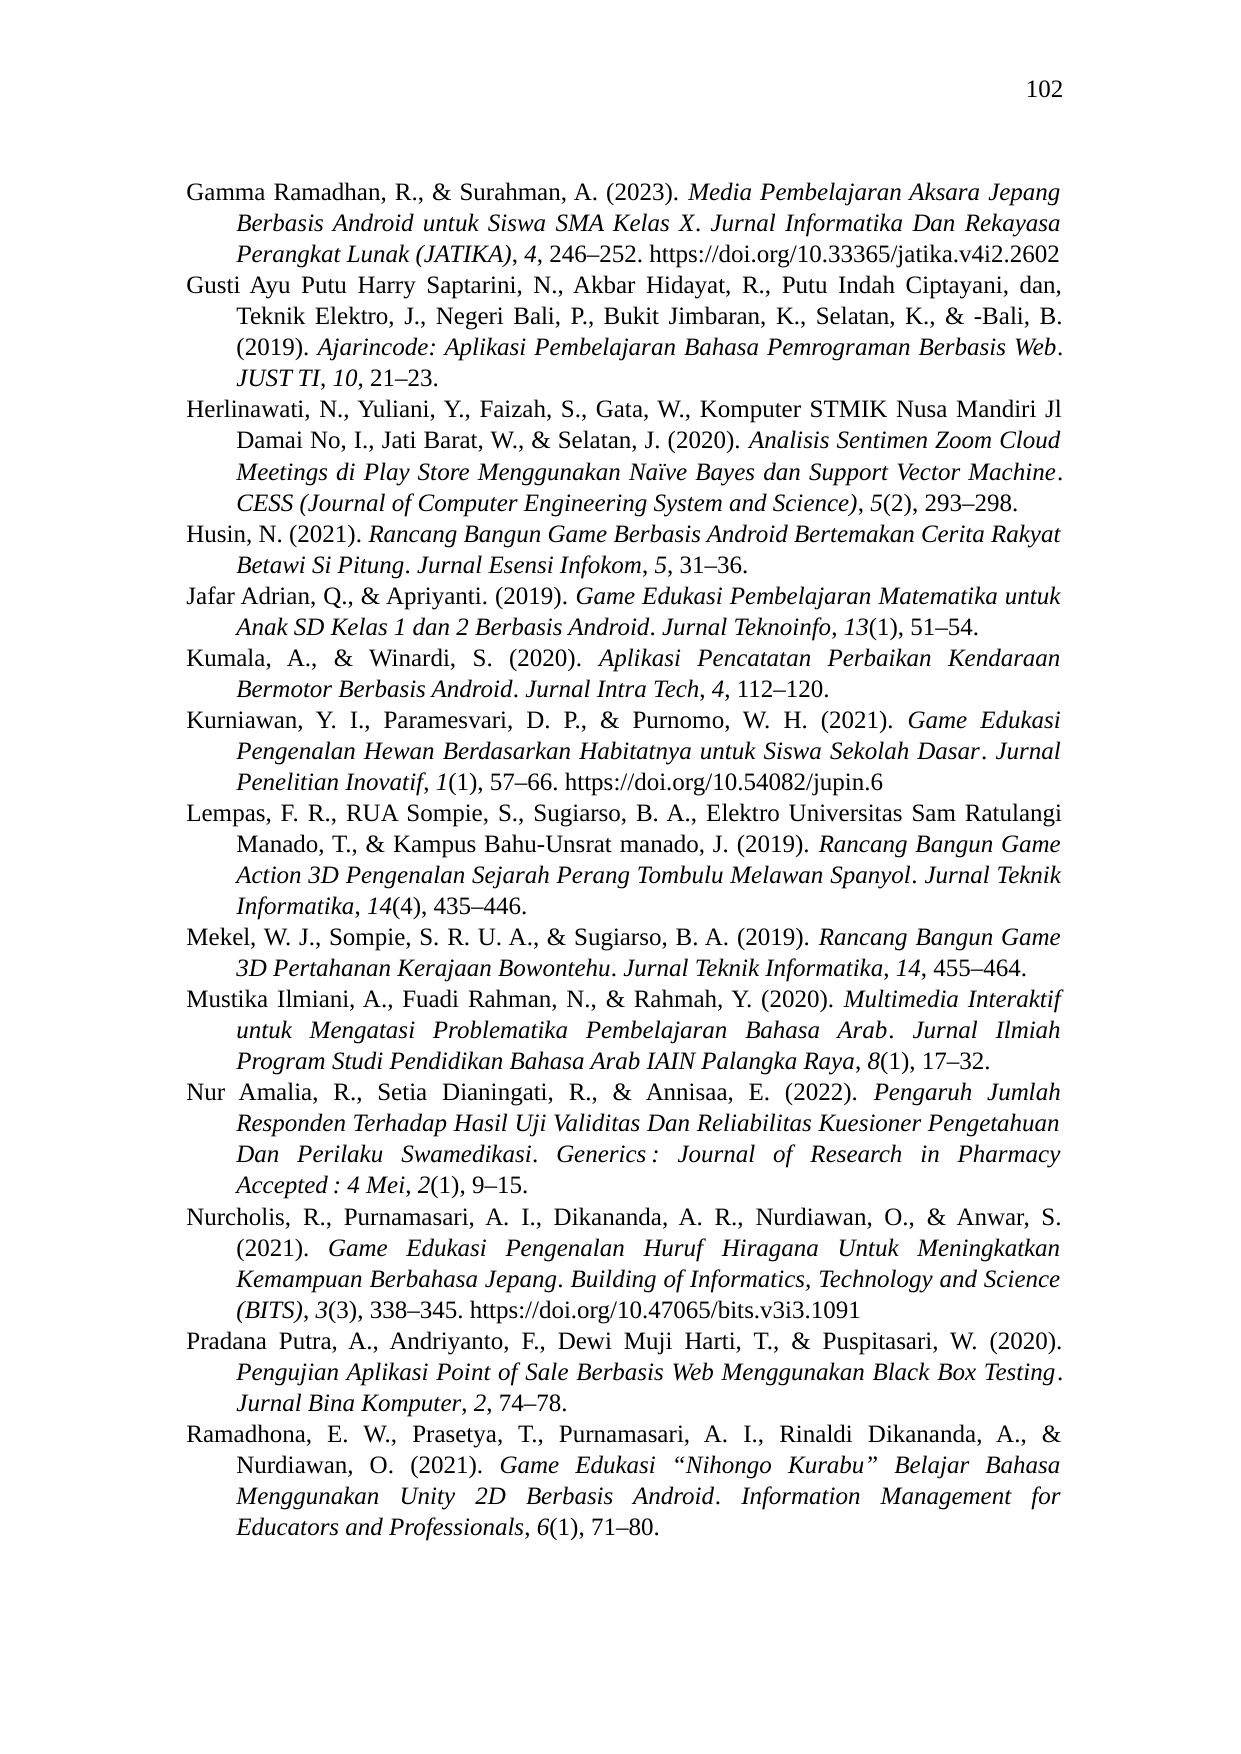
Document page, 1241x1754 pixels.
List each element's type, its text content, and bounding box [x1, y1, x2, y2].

text Jafar Adrian, Q., & Apriyanti. (2019). Game Edukasi Pembelajaran Matematika untuk Anak SD Kelas 1 dan 2 Berbasis Android. Jurnal Teknoinfo, 13(1), 51–54. [186, 581, 1063, 641]
text Nurcholis, R., Purnamasari, A. I., Dikananda, A. R., Nurdiawan, O., & Anwar, S. (2021). Game Edukasi Pengenalan Huruf Hiragana Untuk Meningkatkan Kemampuan Berbahasa Jepang. Building of Informatics, Technology and Science (BITS), 3(3), 338–345. https://doi.org/10.47065/bits.v3i3.1091 [186, 1202, 1063, 1323]
text Mustika Ilmiani, A., Fuadi Rahman, N., & Rahmah, Y. (2020). Multimedia Interaktif untuk Mengatasi Problematika Pembelajaran Bahasa Arab. Jurnal Ilmiah Program Studi Pendidikan Bahasa Arab IAIN Palangka Raya, 8(1), 17–32. [186, 984, 1063, 1075]
text Ramadhona, E. W., Prasetya, T., Purnamasari, A. I., Rinaldi Dikananda, A., & Nurdiawan, O. (2021). Game Edukasi “Nihongo Kurabu” Belajar Bahasa Menggunakan Unity 2D Berbasis Android. Information Management for Educators and Professionals, 6(1), 71–80. [186, 1419, 1063, 1541]
text Gusti Ayu Putu Harry Saptarini, N., Akbar Hidayat, R., Putu Indah Ciptayani, dan, Teknik Elektro, J., Negeri Bali, P., Bukit Jimbaran, K., Selatan, K., & -Bali, B. (2019). Ajarincode: Aplikasi Pembelajaran Bahasa Pemrograman Berbasis Web. JUST TI, 10, 21–23. [186, 270, 1063, 392]
text Gamma Ramadhan, R., & Surahman, A. (2023). Media Pembelajaran Aksara Jepang Berbasis Android untuk Siswa SMA Kelas X. Jurnal Informatika Dan Rekayasa Perangkat Lunak (JATIKA), 4, 246–252. https://doi.org/10.33365/jatika.v4i2.2602 [186, 177, 1063, 268]
text Kurniawan, Y. I., Paramesvari, D. P., & Purnomo, W. H. (2021). Game Edukasi Pengenalan Hewan Berdasarkan Habitatnya untuk Siswa Sekolah Dasar. Jurnal Penelitian Inovatif, 1(1), 57–66. https://doi.org/10.54082/jupin.6 [186, 705, 1063, 796]
text Lempas, F. R., RUA Sompie, S., Sugiarso, B. A., Elektro Universitas Sam Ratulangi Manado, T., & Kampus Bahu-Unsrat manado, J. (2019). Rancang Bangun Game Action 3D Pengenalan Sejarah Perang Tombulu Melawan Spanyol. Jurnal Teknik Informatika, 14(4), 435–446. [186, 798, 1063, 920]
text Husin, N. (2021). Rancang Bangun Game Berbasis Android Bertemakan Cerita Rakyat Betawi Si Pitung. Jurnal Esensi Infokom, 5, 31–36. [186, 519, 1063, 578]
text Mekel, W. J., Sompie, S. R. U. A., & Sugiarso, B. A. (2019). Rancang Bangun Game 3D Pertahanan Kerajaan Bowontehu. Jurnal Teknik Informatika, 14, 455–464. [186, 922, 1063, 982]
text Kumala, A., & Winardi, S. (2020). Aplikasi Pencatatan Perbaikan Kendaraan Bermotor Berbasis Android. Jurnal Intra Tech, 4, 112–120. [186, 643, 1063, 703]
text Pradana Putra, A., Andriyanto, F., Dewi Muji Harti, T., & Puspitasari, W. (2020). Pengujian Aplikasi Point of Sale Berbasis Web Menggunakan Black Box Testing. Jurnal Bina Komputer, 2, 74–78. [186, 1326, 1063, 1417]
text Nur Amalia, R., Setia Dianingati, R., & Annisaa, E. (2022). Pengaruh Jumlah Responden Terhadap Hasil Uji Validitas Dan Reliabilitas Kuesioner Pengetahuan Dan Perilaku Swamedikasi. Generics : Journal of Research in Pharmacy Accepted : 4 Mei, 2(1), 9–15. [186, 1077, 1063, 1199]
text Herlinawati, N., Yuliani, Y., Faizah, S., Gata, W., Komputer STMIK Nusa Mandiri Jl Damai No, I., Jati Barat, W., & Selatan, J. (2020). Analisis Sentimen Zoom Cloud Meetings di Play Store Menggunakan Naïve Bayes dan Support Vector Machine. CESS (Journal of Computer Engineering System and Science), 5(2), 293–298. [186, 394, 1063, 516]
